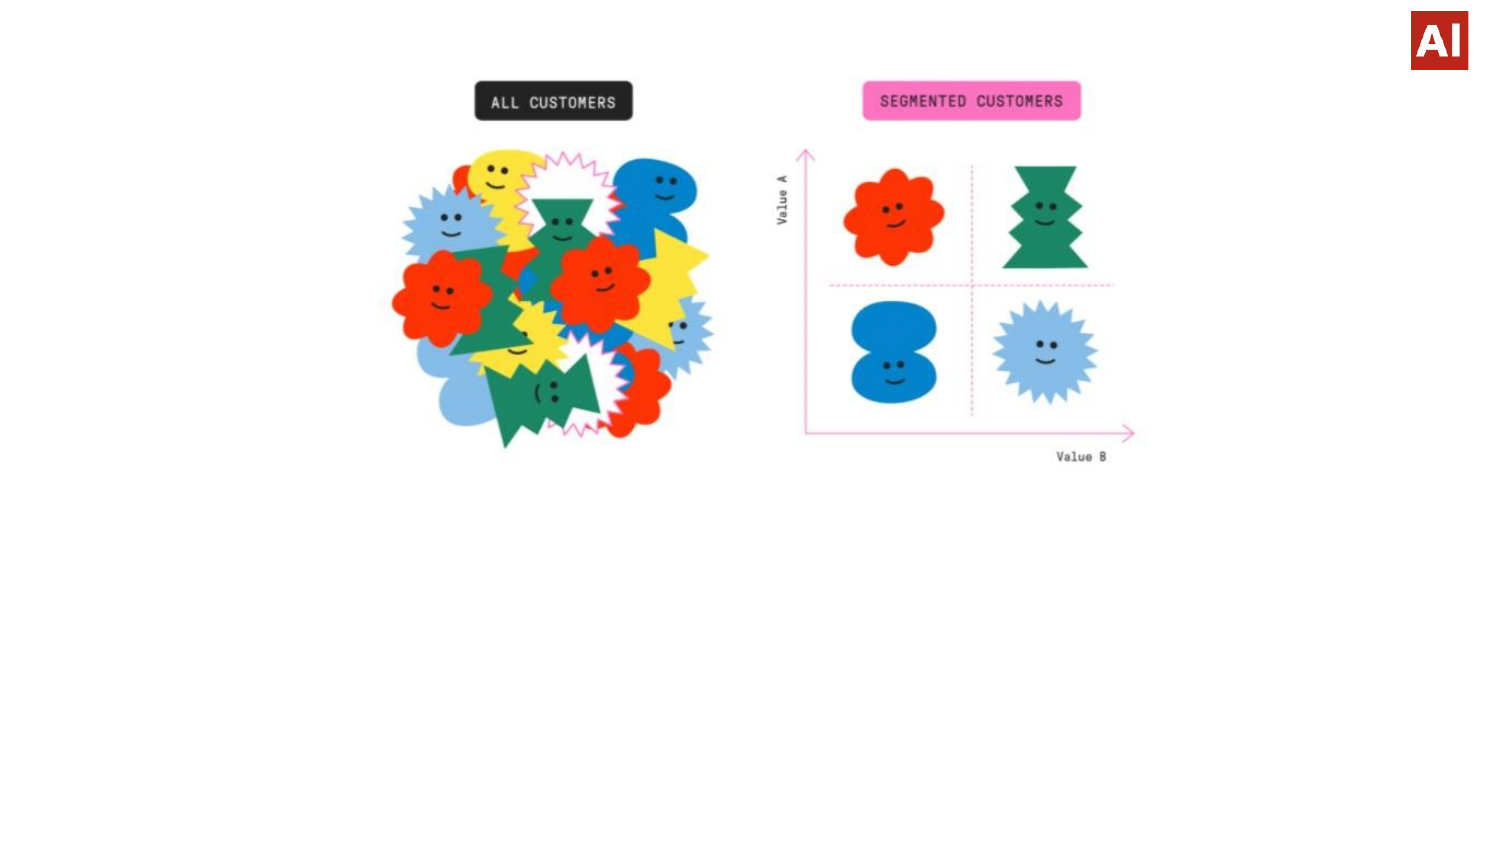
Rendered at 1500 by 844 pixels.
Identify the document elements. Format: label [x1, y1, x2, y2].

picture [377, 42, 1158, 475]
picture [1411, 11, 1469, 70]
